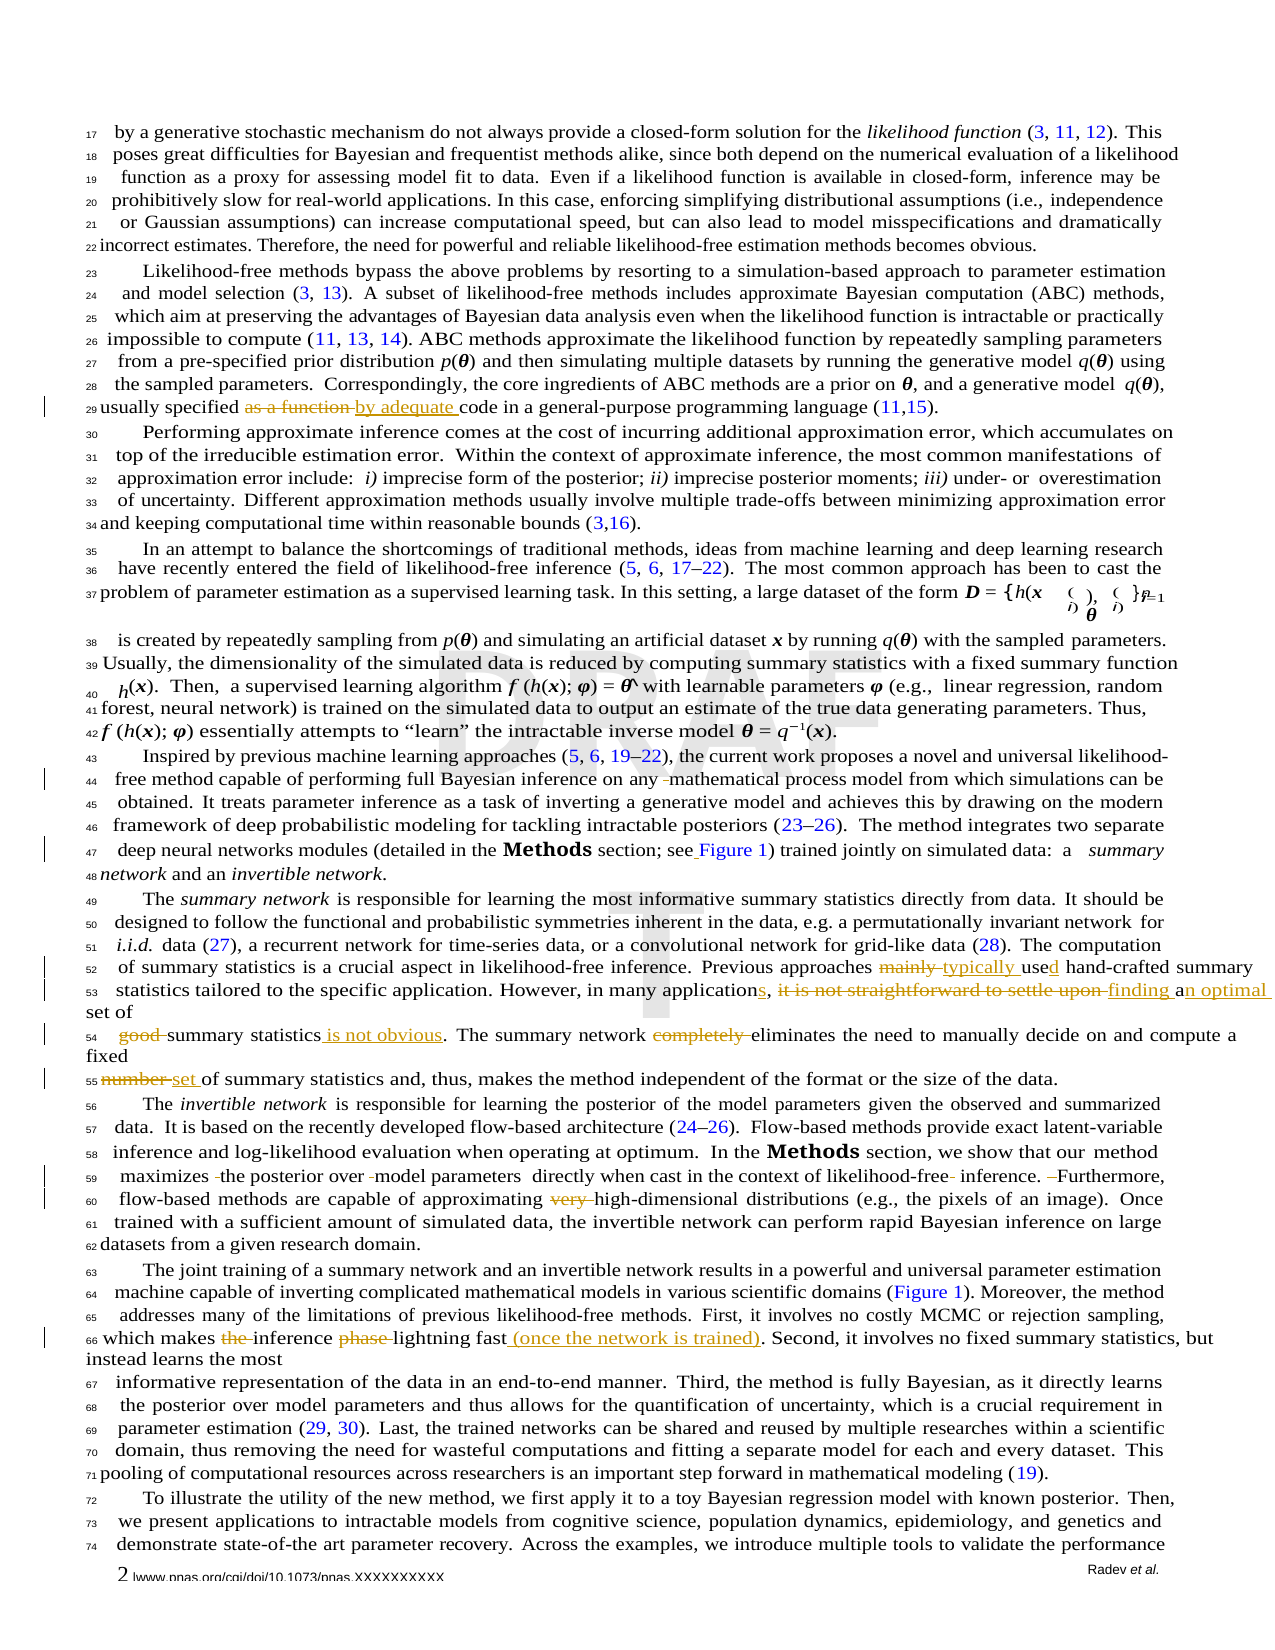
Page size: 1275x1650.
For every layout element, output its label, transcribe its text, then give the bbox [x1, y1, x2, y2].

text 55 of summary statistics and, thus, makes the method independent of the format or the size of the data. [86, 1068, 1275, 1089]
text 42 f (h(x); φ) essentially attempts to “learn” the intractable inverse model θ = q−1(x). [86, 720, 1275, 742]
text 21 or Gaussian assumptions) can increase computational speed, but can also lead to model misspecifications and dramatically [86, 211, 1275, 233]
text 35 In an attempt to balance the shortcomings of traditional methods, ideas from machine learning and deep learning research [86, 537, 1275, 559]
text 63 The joint training of a summary network and an invertible network results in a powerful and universal parameter estimation [86, 1258, 1275, 1280]
text 26 impossible to compute (11, 13, 14). ABC methods approximate the likelihood function by repeatedly sampling parameters [86, 328, 1275, 349]
text 20 prohibitively slow for real-world applications. In this case, enforcing simplifying distributional assumptions (i.e., independence [86, 189, 1275, 210]
text 30 Performing approximate inference comes at the cost of incurring additional approximation error, which accumulates on [86, 421, 1275, 443]
text 52 of summary statistics is a crucial aspect in likelihood-free inference. Previous approaches use hand-crafted summary [86, 956, 1275, 978]
text 67 informative representation of the data in an end-to-end manner. Third, the method is fully Bayesian, as it directly learns [86, 1371, 1275, 1393]
text 18 poses great difficulties for Bayesian and frequentist methods alike, since both depend on the numerical evaluation of a likelihood [86, 143, 1275, 165]
text 24 and model selection (3, 13). A subset of likelihood-free methods includes approximate Bayesian computation (ABC) methods, [86, 282, 1275, 304]
text 53 statistics tailored to the specific application. However, in many application, a set of [86, 979, 1275, 1022]
text 29 usually specified code in a general-purpose programming language (11,15). [86, 396, 1275, 417]
text 31 top of the irreducible estimation error. Within the context of approximate inference, the most common manifestations of [86, 444, 1275, 465]
text 64 machine capable of inverting complicated mathematical models in various scientific domains (Figure 1). Moreover, the method [86, 1281, 1275, 1303]
text 34 and keeping computational time within reasonable bounds (3,16). [86, 512, 1275, 534]
text 56 The invertible network is responsible for learning the posterior of the model parameters given the observed and summarized [86, 1093, 1275, 1114]
text 28 the sampled parameters. Correspondingly, the core ingredients of ABC methods are a prior on θ, and a generative model q(θ), [86, 373, 1275, 395]
text 71 pooling of computational resources across researchers is an important step forward in mathematical modeling (19). [86, 1462, 1275, 1483]
text 62 datasets from a given research domain. [86, 1233, 1275, 1255]
text 17 by a generative stochastic mechanism do not always provide a closed-form solution for the likelihood function (3, 11, 12). This [86, 121, 1275, 142]
text 69 parameter estimation (29, 30). Last, the trained networks can be shared and reused by multiple researches within a scientific [86, 1417, 1275, 1438]
text 39 Usually, the dimensionality of the simulated data is reduced by computing summary statistics with a fixed summary function (x). Then, a supervised learning algorithm f (h(x); φ) = θ with learnable parameters φ (e.g., linear regression, random [86, 651, 1184, 697]
text 60 flow-based methods are capable of approximating high-dimensional distributions (e.g., the pixels of an image). Once [86, 1188, 1275, 1209]
text 70 domain, thus removing the need for wasteful computations and fitting a separate model for each and every dataset. This [86, 1439, 1275, 1461]
text 54 summary statistics. The summary network eliminates the need to manually decide on and compute a fixed [86, 1023, 1275, 1067]
text 25 which aim at preserving the advantages of Bayesian data analysis even when the likelihood function is intractable or practically [86, 305, 1275, 326]
text 44 free method capable of performing full Bayesian inference on any mathematical process model from which simulations can be [86, 768, 1275, 790]
text 57 data. It is based on the recently developed flow-based architecture (24–26). Flow-based methods provide exact latent-variable [86, 1116, 1275, 1137]
text 45 obtained. It treats parameter inference as a task of inverting a generative model and achieves this by drawing on the modern [86, 791, 1275, 812]
text 61 trained with a sufficient amount of simulated data, the invertible network can perform rapid Bayesian inference on large [86, 1211, 1275, 1232]
text 47 deep neural networks modules (detailed in the Methods section; seeFigure 1) trained jointly on simulated data: a summary [86, 836, 1275, 862]
text (i) [1114, 585, 1130, 614]
text 33 of uncertainty. Different approximation methods usually involve multiple trade-offs between minimizing approximation error [86, 489, 1275, 511]
text 72 To illustrate the utility of the new method, we first apply it to a toy Bayesian regression model with known posterior. Then, [86, 1487, 1275, 1509]
text 74 demonstrate state-of-the art parameter recovery. Across the examples, we introduce multiple tools to validate the performance [86, 1533, 1275, 1554]
text (i) [1069, 585, 1085, 614]
text 51 i.i.d. data (27), a recurrent network for time-series data, or a convolutional network for grid-like data (28). The computation [86, 934, 1275, 955]
text 23 Likelihood-free methods bypass the above problems by resorting to a simulation-based approach to parameter estimation [86, 259, 1275, 281]
text 58 inference and log-likelihood evaluation when operating at optimum. In the Methods section, we show that our method [86, 1138, 1275, 1164]
text 73 we present applications to intractable models from cognitive science, population dynamics, epidemiology, and genetics and [86, 1510, 1275, 1532]
text 49 The summary network is responsible for learning the most informative summary statistics directly from data. It should be [86, 888, 1275, 910]
text 41 forest, neural network) is trained on the simulated data to output an estimate of the true data generating parameters. Thus, [86, 699, 1275, 719]
text 50 designed to follow the functional and probabilistic symmetries inherent in the data, e.g. a permutationally invariant network for [86, 911, 1275, 932]
text 37 problem of parameter estimation as a supervised learning task. In this setting, a large dataset of the form D = {h(x [86, 583, 1067, 602]
text 68 the posterior over model parameters and thus allows for the quantification of uncertainty, which is a crucial requirement in [86, 1394, 1275, 1415]
text 65 addresses many of the limitations of previous likelihood-free methods. First, it involves no costly MCMC or rejection sampling, [86, 1304, 1275, 1326]
text 66 which makes inference lightning fast. Second, it involves no fixed summary statistics, but instead learns the most [86, 1327, 1275, 1370]
text 36 have recently entered the field of likelihood-free inference (5, 6, 17–22). The most common approach has been to cast the [86, 560, 1275, 578]
text ), θ [1087, 587, 1112, 626]
text 22 incorrect estimates. Therefore, the need for powerful and reliable likelihood-free estimation methods becomes obvious. [86, 234, 1275, 256]
text 43 Inspired by previous machine learning approaches (5, 6, 19–22), the current work proposes a novel and universal likelihood- [86, 745, 1275, 767]
text 27 from a pre-specified prior distribution p(θ) and then simulating multiple datasets by running the generative model q(θ) using [86, 350, 1275, 372]
text 46 framework of deep probabilistic modeling for tackling intractable posteriors (23–26). The method integrates two separate [86, 813, 1275, 835]
text }i=1 [1132, 588, 1275, 607]
text 38 is created by repeatedly sampling from p(θ) and simulating an artificial dataset x by running q(θ) with the sampled parameters. [86, 629, 1275, 651]
text 59 maximizes the posterior over model parameters directly when cast in the context of likelihood-free inference. Furthermore, [86, 1165, 1275, 1187]
text 48 network and an invertible network. [86, 863, 1275, 884]
text 19 function as a proxy for assessing model fit to data. Even if a likelihood function is available in closed-form, inference may be [86, 166, 1275, 187]
text 32 approximation error include: i) imprecise form of the posterior; ii) imprecise posterior moments; iii) under- or overestimation [86, 467, 1275, 488]
